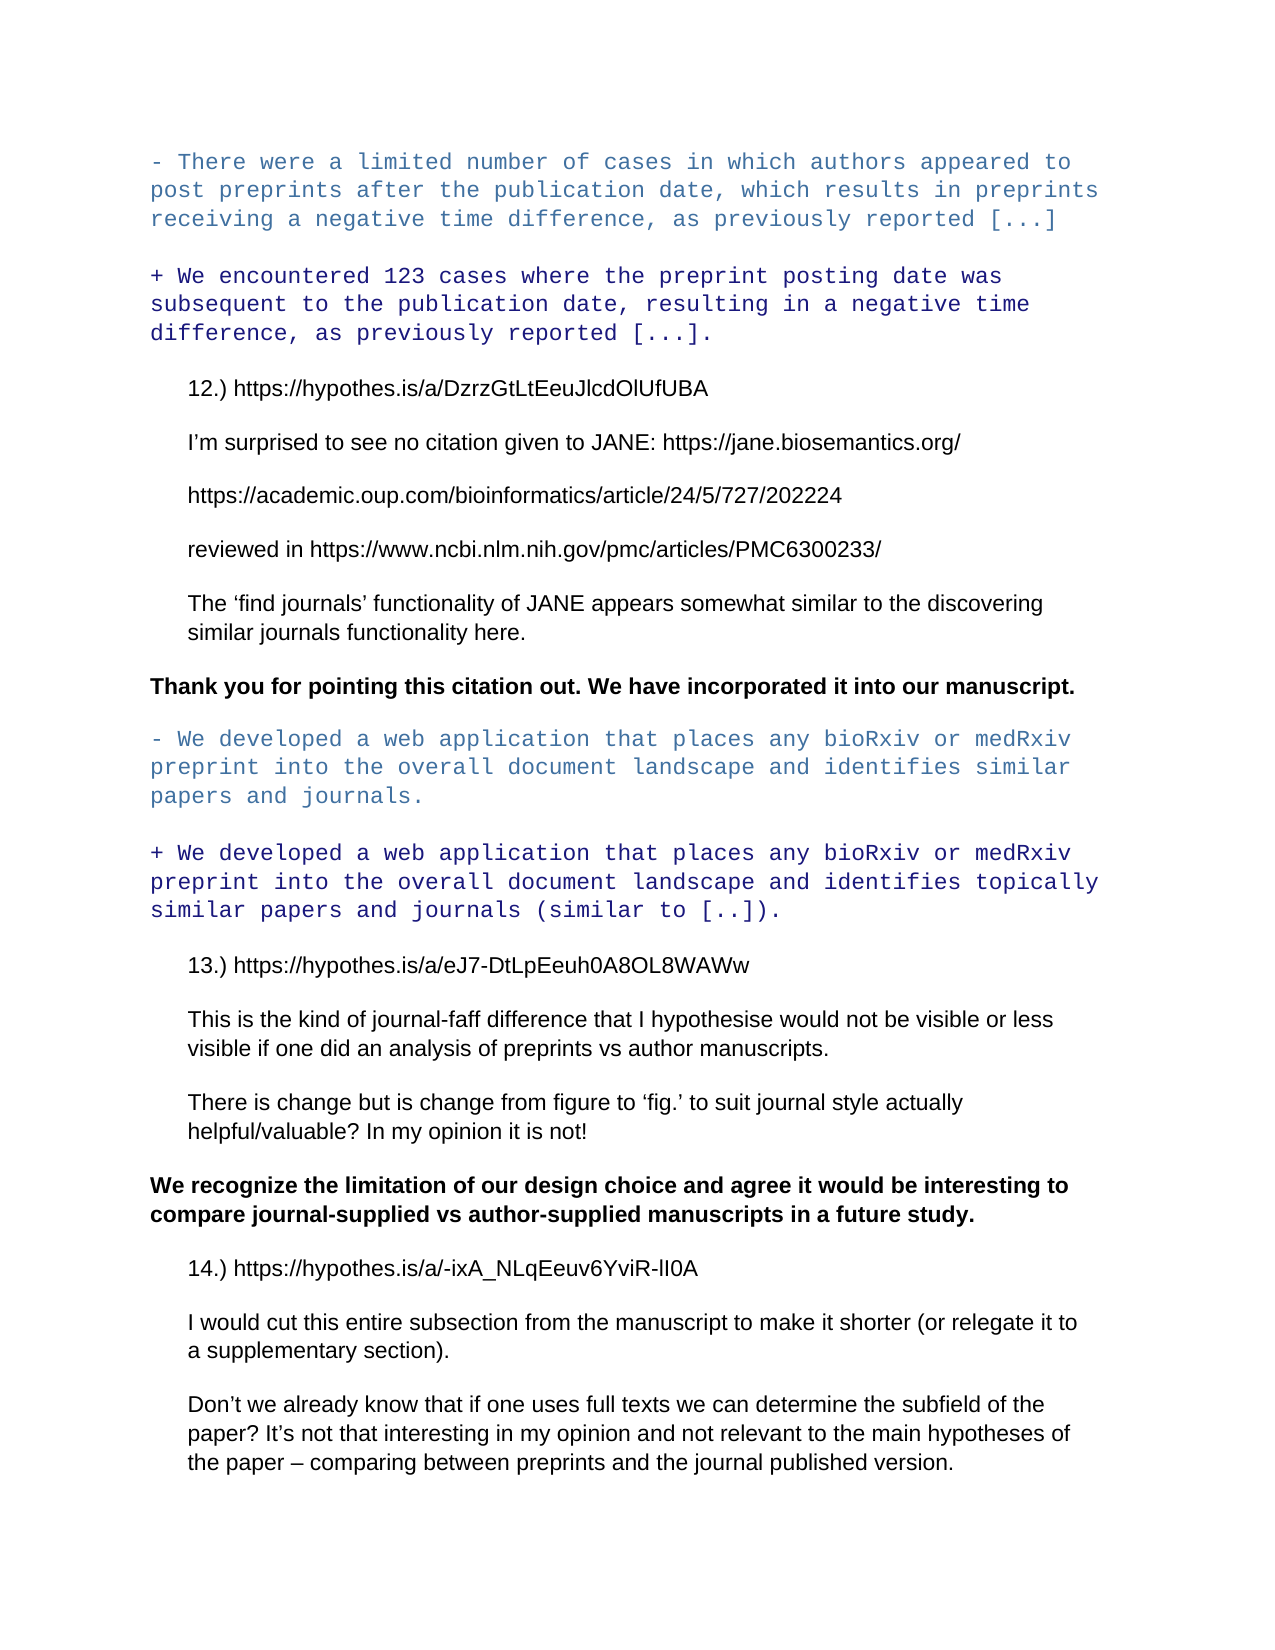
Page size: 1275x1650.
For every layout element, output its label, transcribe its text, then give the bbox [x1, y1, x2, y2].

text There is change but is change from figure to ‘fig.’ to suit journal style actually helpful/valuable? In my opinion it is not! [187, 1089, 1087, 1144]
text I would cut this entire subsection from the manuscript to make it shorter (or relegate it to a supplementary section). [187, 1308, 1087, 1364]
text - We developed a web application that places any bioRxiv or medRxiv preprint into the overall document landscape and identifies similar papers and journals. + We developed a web application that places any bioRxiv or medRxiv preprint into the overall document landscape and identifies topically similar papers and journals (similar to [..]). [150, 727, 1125, 924]
text 12.) https://hypothes.is/a/DzrzGtLtEeuJlcdOlUfUBA [187, 374, 1087, 401]
text https://academic.oup.com/bioinformatics/article/24/5/727/202224 [187, 482, 1087, 509]
text - There were a limited number of cases in which authors appeared to post preprints after the publication date, which results in preprints receiving a negative time difference, as previously reported [...] + We encountered 123 cases where the preprint posting date was subsequent to the publication date, resulting in a negative time difference, as previously reported [...]. [150, 150, 1125, 347]
text reviewed in https://www.ncbi.nlm.nih.gov/pmc/articles/PMC6300233/ [187, 536, 1087, 563]
text This is the kind of journal-faff difference that I hypothesise would not be visible or less visible if one did an analysis of preprints vs author manuscripts. [187, 1006, 1087, 1061]
text Don’t we already know that if one uses full texts we can determine the subfield of the paper? It’s not that interesting in my opinion and not relevant to the main hypotheses of the paper – comparing between preprints and the journal published version. [187, 1391, 1087, 1476]
text I’m surprised to see no citation given to JANE: https://jane.biosemantics.org/ [187, 428, 1087, 455]
text 13.) https://hypothes.is/a/eJ7-DtLpEeuh0A8OL8WAWw [187, 952, 1087, 978]
text Thank you for pointing this citation out. We have incorporated it into our manuscript. [150, 673, 1125, 700]
text The ‘find journals’ functionality of JANE appears somewhat similar to the discovering similar journals functionality here. [187, 590, 1087, 646]
text We recognize the limitation of our design choice and agree it would be interesting to compare journal-supplied vs author-supplied manuscripts in a future study. [150, 1172, 1125, 1227]
text 14.) https://hypothes.is/a/-ixA_NLqEeuv6YviR-lI0A [187, 1254, 1087, 1281]
